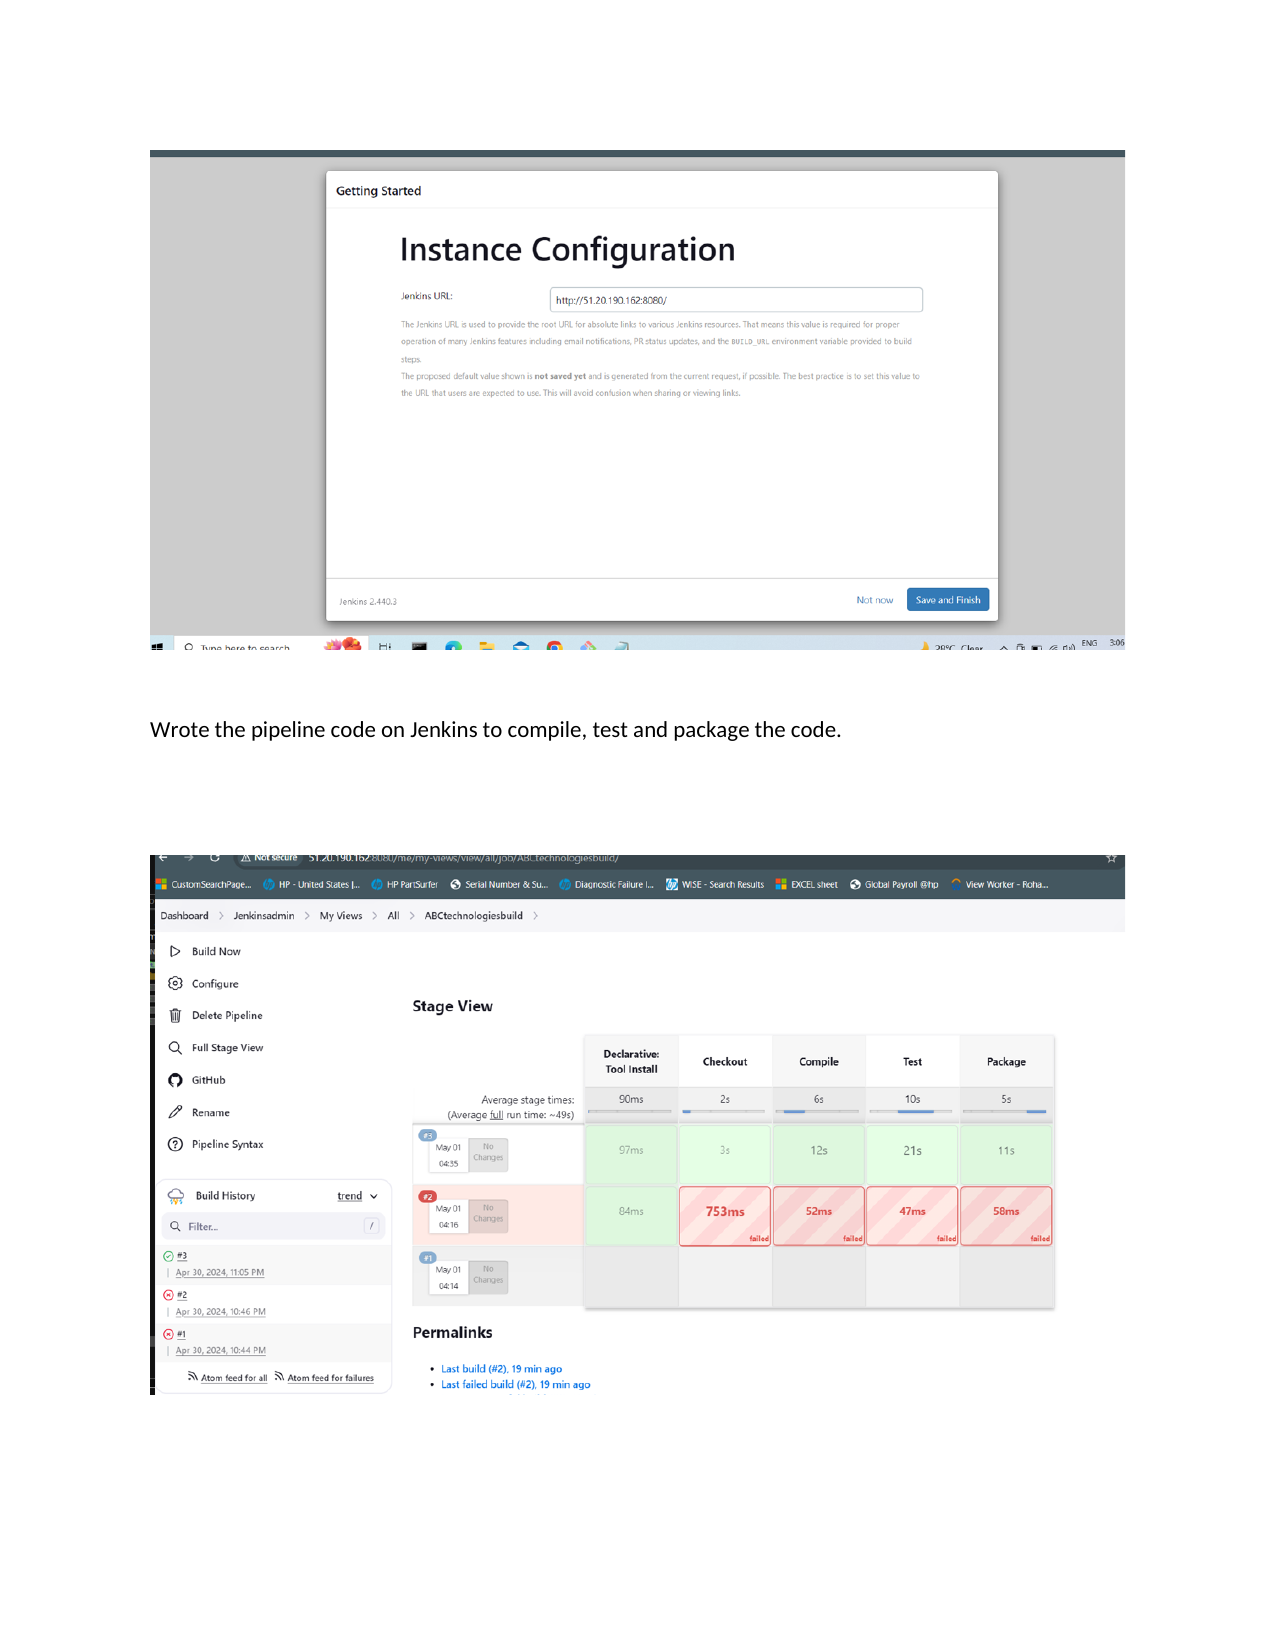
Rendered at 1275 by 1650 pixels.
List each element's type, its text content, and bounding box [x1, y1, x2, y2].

text Wrote the pipeline code on Jenkins to compile, test and package the code. [150, 715, 1125, 743]
picture [150, 150, 1125, 650]
picture [150, 855, 1125, 1395]
